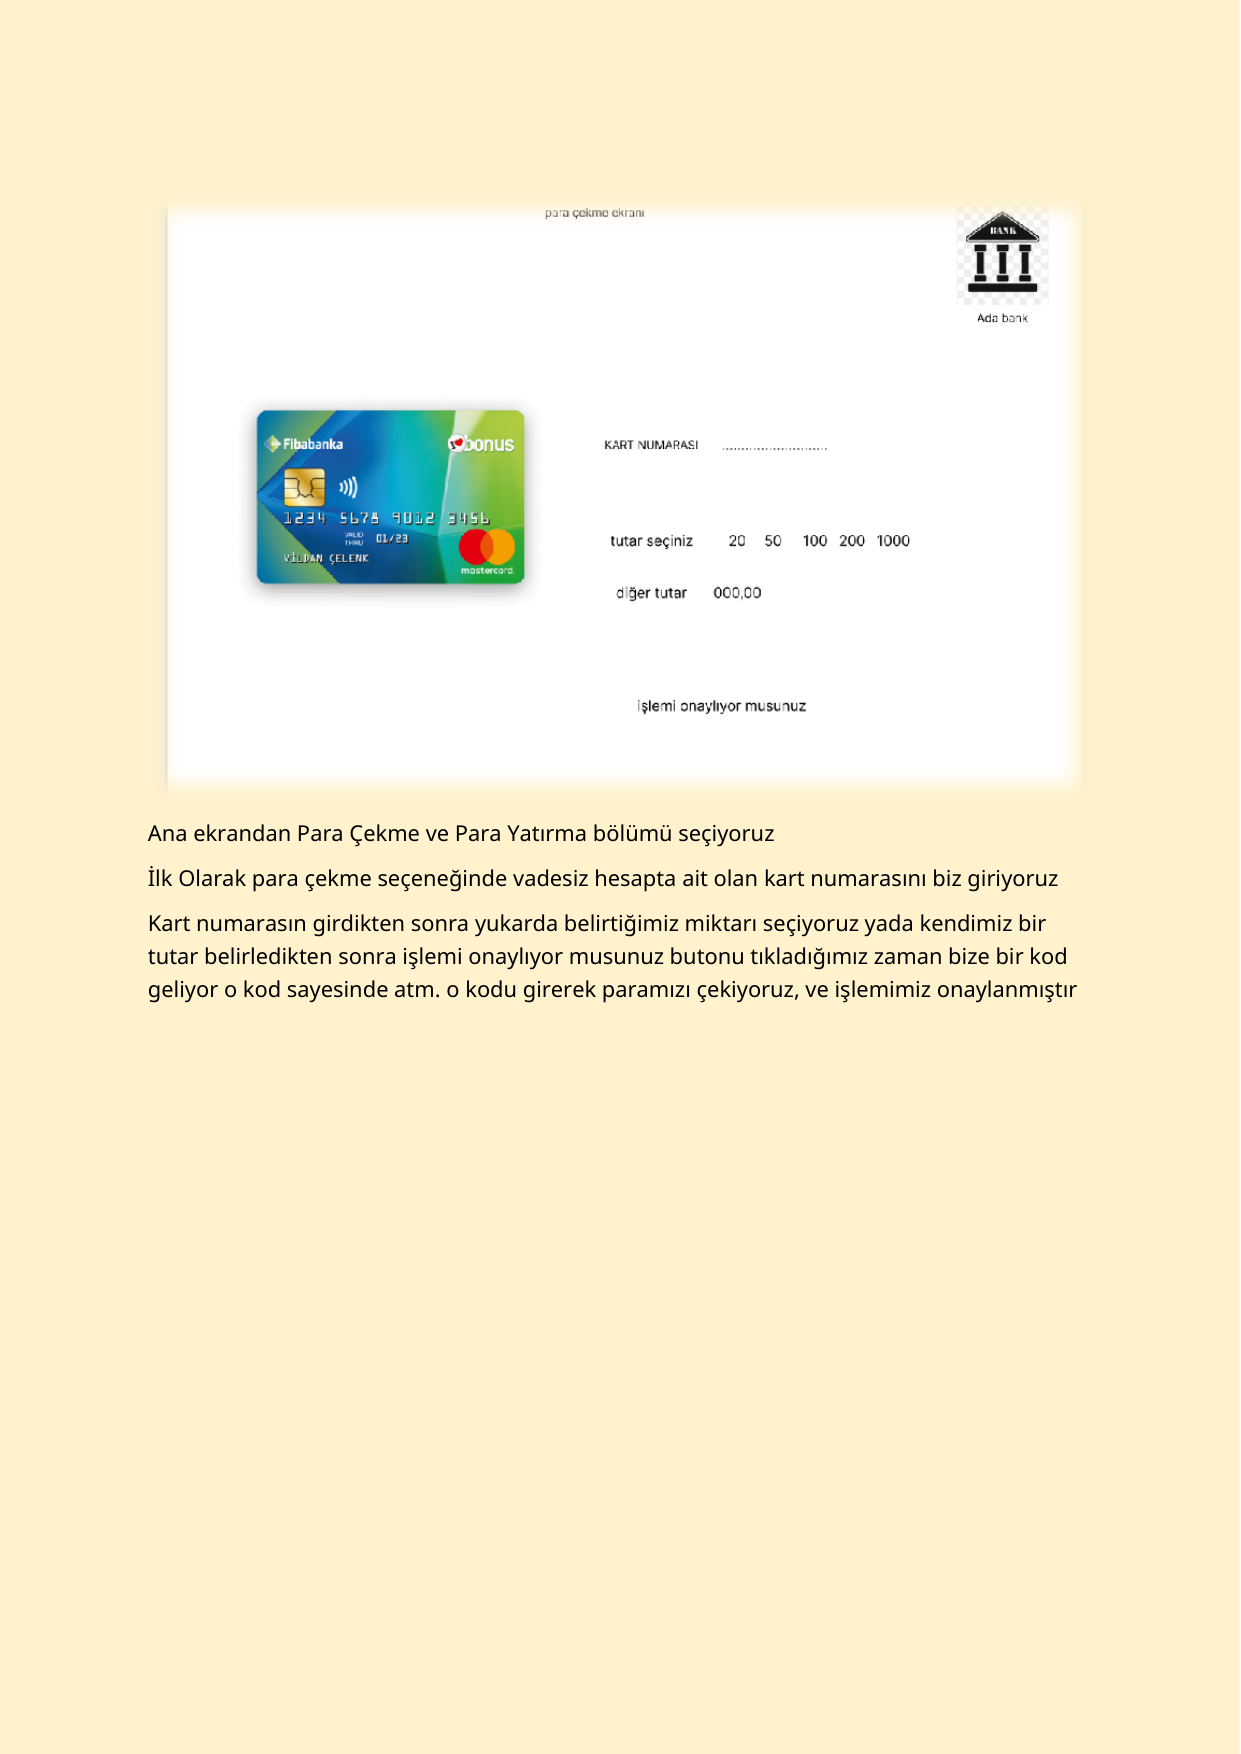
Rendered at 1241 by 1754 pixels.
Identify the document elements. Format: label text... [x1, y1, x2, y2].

text Ana ekrandan Para Çekme ve Para Yatırma bölümü seçiyoruz [148, 818, 1093, 848]
text Kart numarasın girdikten sonra yukarda belirtiğimiz miktarı seçiyoruz yada kendimiz bir tutar belirledikten sonra işlemi onaylıyor musunuz butonu tıkladığımız zaman bize bir kod geliyor o kod sayesinde atm. o kodu girerek paramızı çekiyoruz, ve işlemimiz onaylanmıştır [148, 908, 1093, 1003]
picture [177, 222, 1063, 773]
text İlk Olarak para çekme seçeneğinde vadesiz hesapta ait olan kart numarasını biz giriyoruz [148, 863, 1093, 893]
